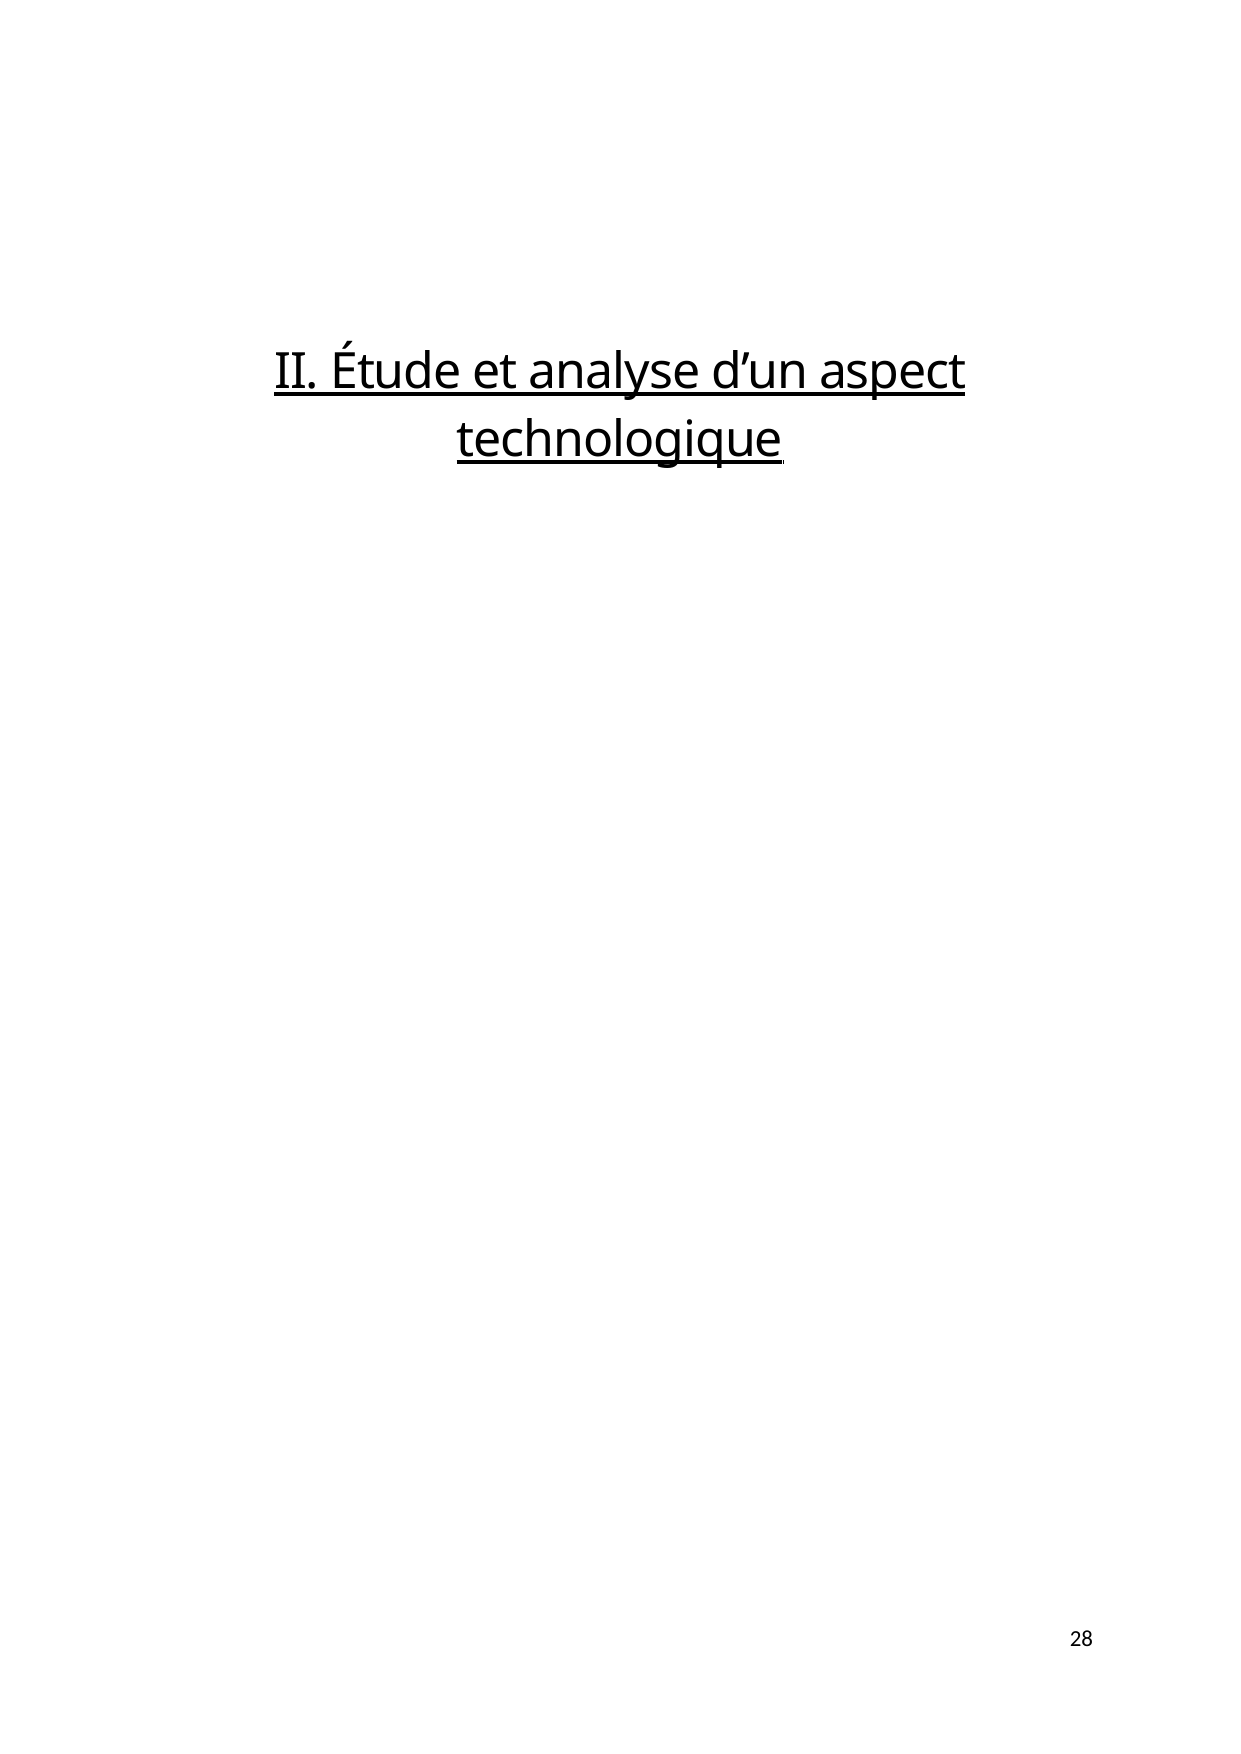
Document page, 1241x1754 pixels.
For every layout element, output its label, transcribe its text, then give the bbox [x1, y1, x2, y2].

title II. Étude et analyse d’un aspect technologique [148, 335, 1093, 471]
